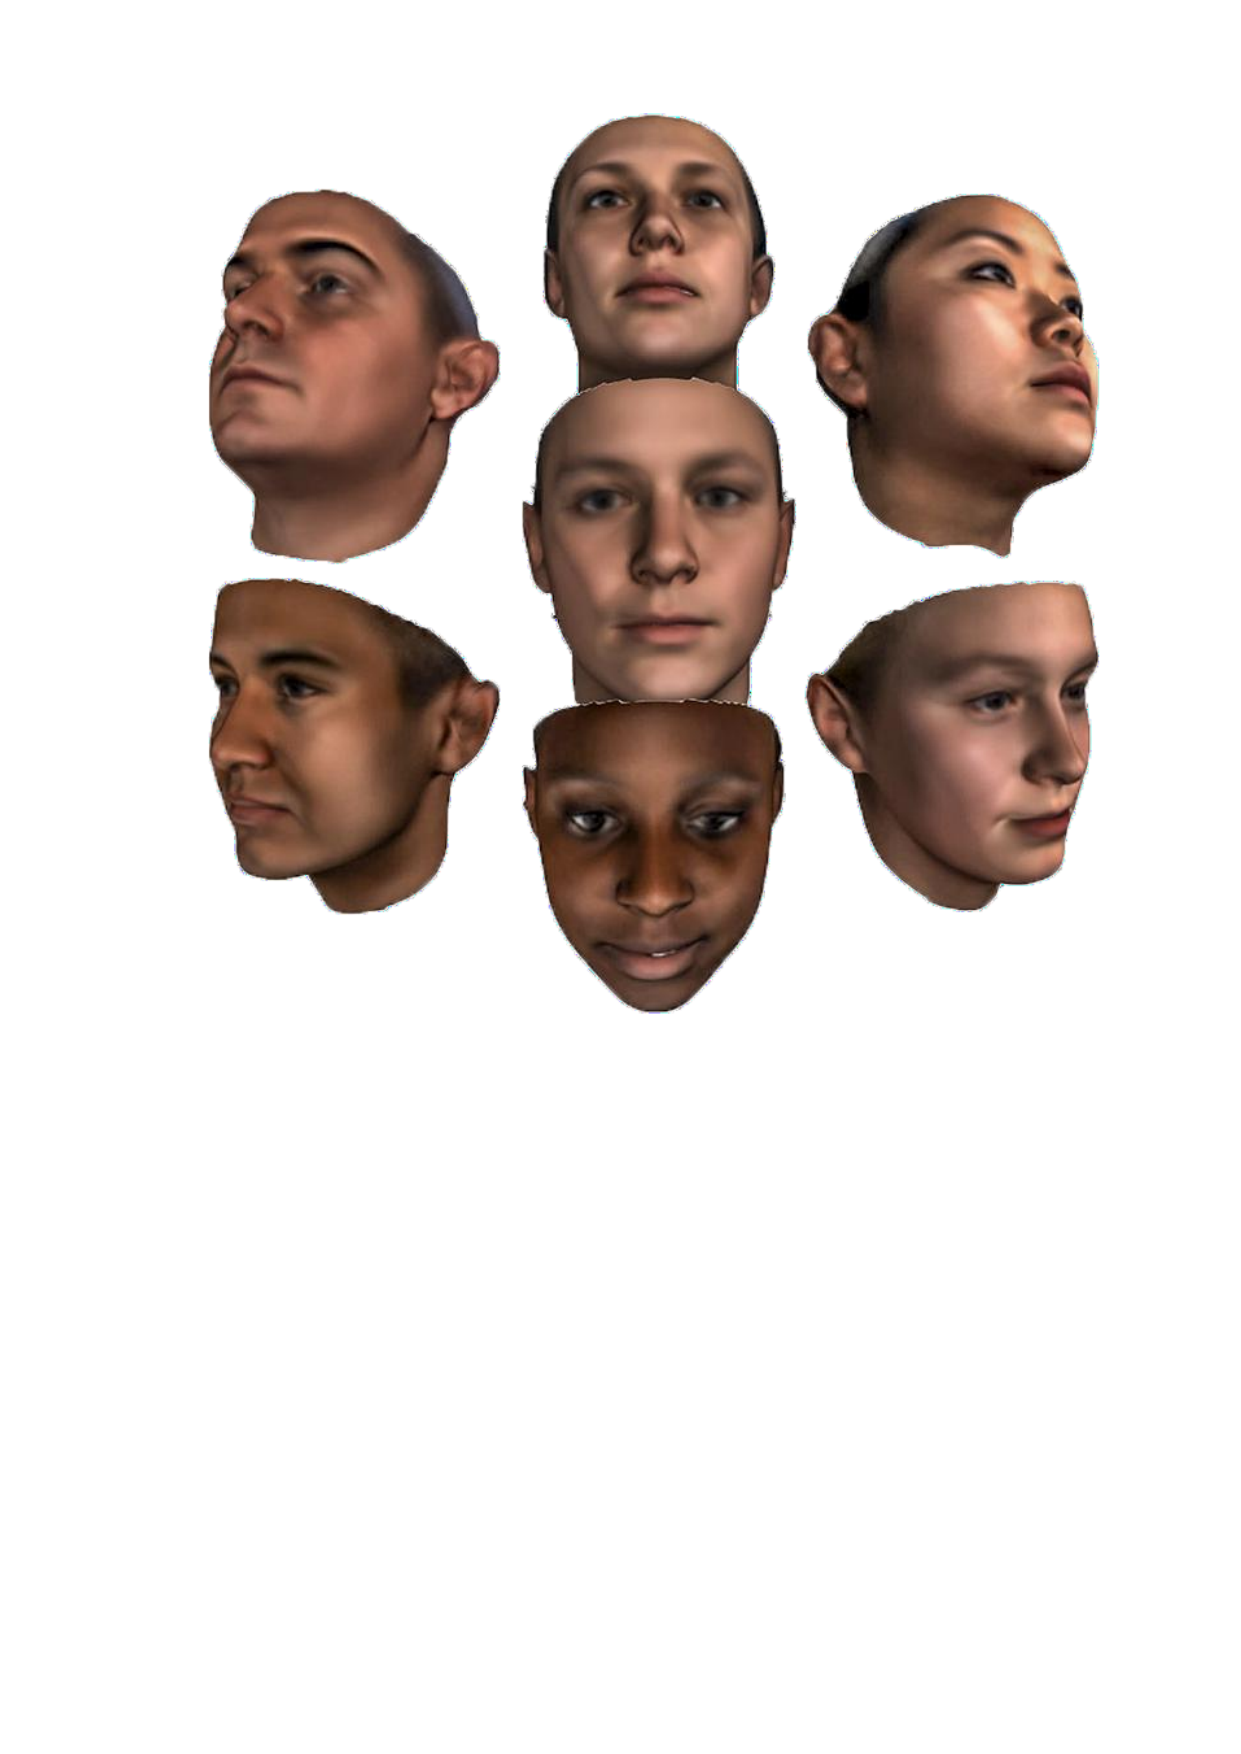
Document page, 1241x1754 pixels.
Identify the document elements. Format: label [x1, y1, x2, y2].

picture [208, 113, 1100, 1014]
